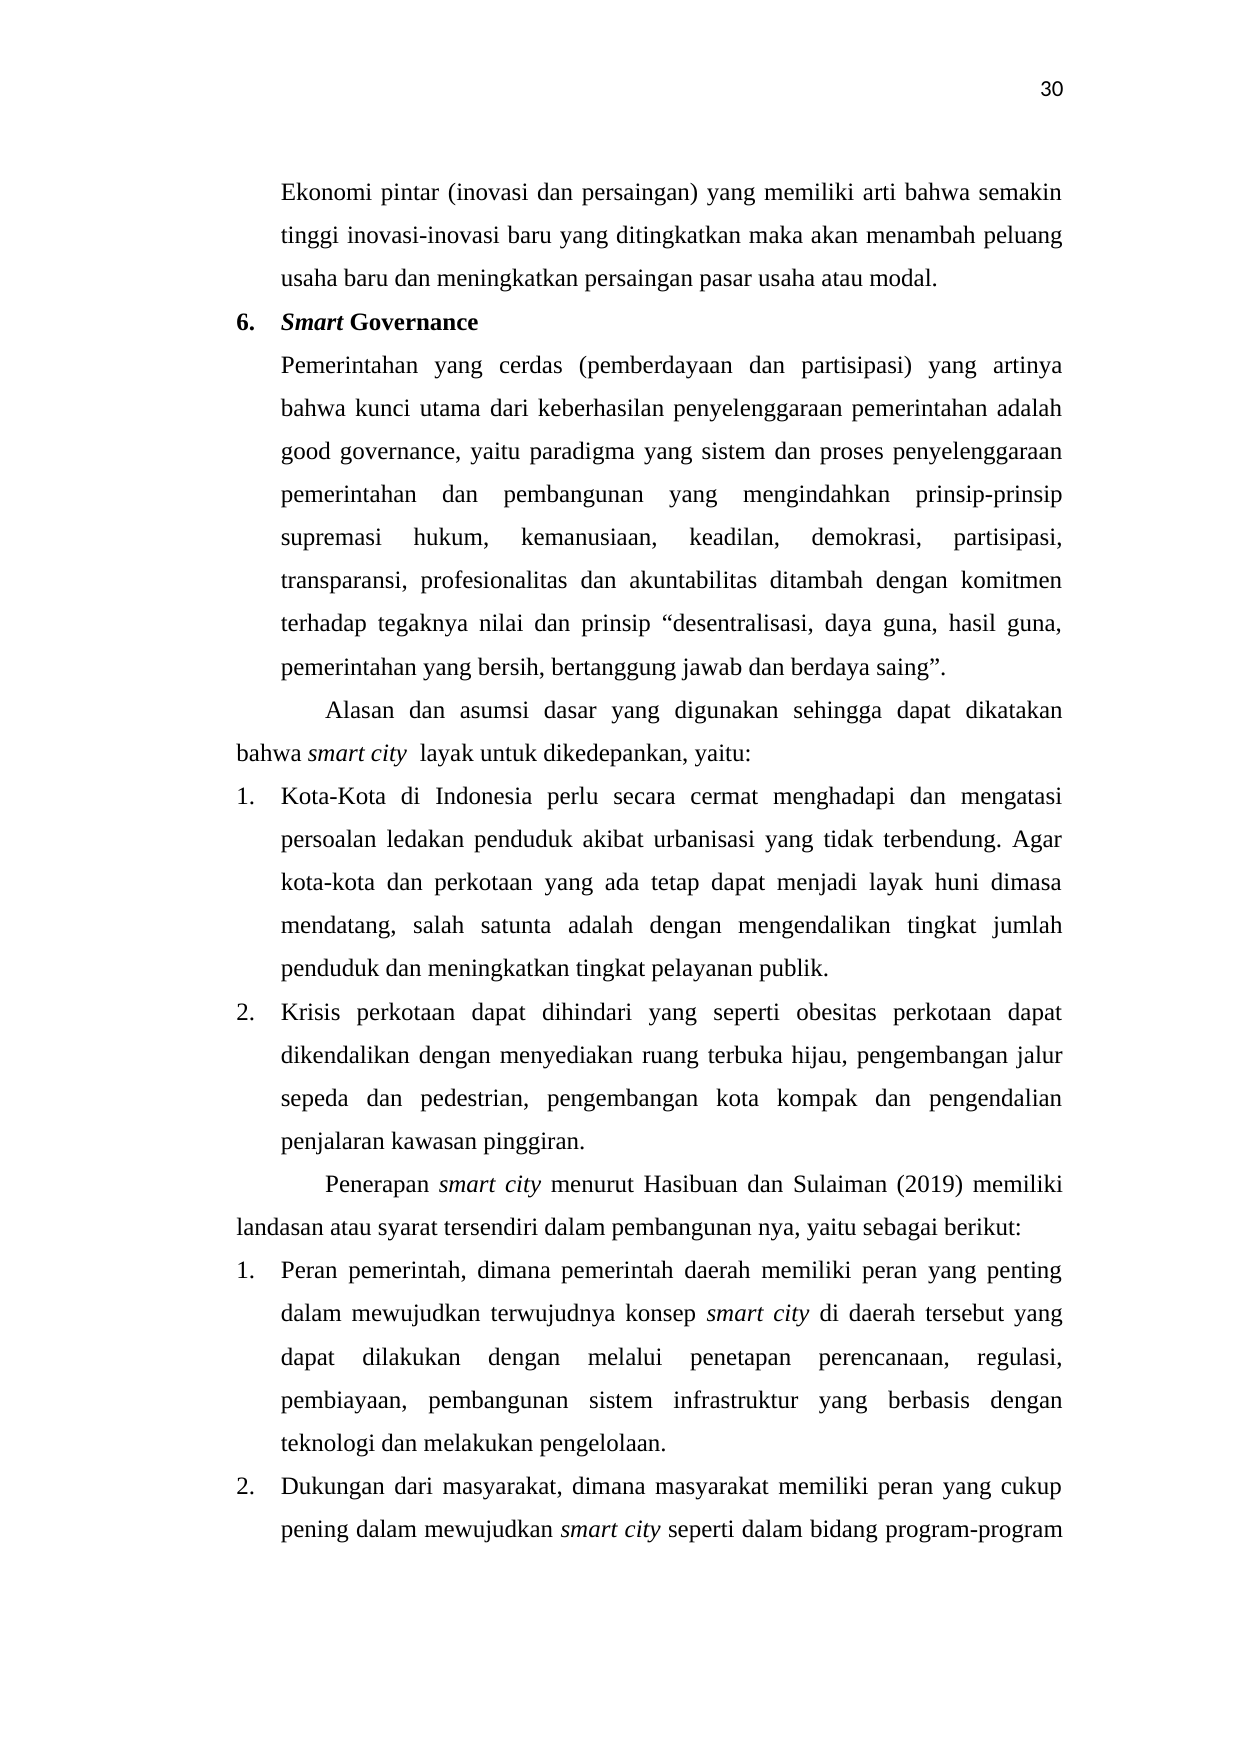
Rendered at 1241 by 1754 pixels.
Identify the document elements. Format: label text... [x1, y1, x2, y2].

list Peran pemerintah, dimana pemerintah daerah memiliki peran yang penting dalam mewujudkan terwujudnya konsep smart city di daerah tersebut yang dapat dilakukan dengan melalui penetapan perencanaan, regulasi, pembiayaan, pembangunan sistem infrastruktur yang berbasis dengan teknologi dan melakukan pengelolaan. [236, 1255, 1063, 1457]
text Alasan dan asumsi dasar yang digunakan sehingga dapat dikatakan bahwa smart city layak untuk dikedepankan, yaitu: [236, 695, 1063, 767]
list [236, 1471, 1063, 1543]
text Ekonomi pintar (inovasi dan persaingan) yang memiliki arti bahwa semakin tinggi inovasi-inovasi baru yang ditingkatkan maka akan menambah peluang usaha baru dan meningkatkan persaingan pasar usaha atau modal. [281, 177, 1063, 292]
text Pemerintahan yang cerdas (pemberdayaan dan partisipasi) yang artinya bahwa kunci utama dari keberhasilan penyelenggaraan pemerintahan adalah good governance, yaitu paradigma yang sistem dan proses penyelenggaraan pemerintahan dan pembangunan yang mengindahkan prinsip-prinsip supremasi hukum, kemanusiaan, keadilan, demokrasi, partisipasi, transparansi, profesionalitas dan akuntabilitas ditambah dengan komitmen terhadap tegaknya nilai dan prinsip “desentralisasi, daya guna, hasil guna, pemerintahan yang bersih, bertanggung jawab dan berdaya saing”. [281, 350, 1063, 680]
list Smart Governance [236, 307, 1063, 335]
list Krisis perkotaan dapat dihindari yang seperti obesitas perkotaan dapat dikendalikan dengan menyediakan ruang terbuka hijau, pengembangan jalur sepeda dan pedestrian, pengembangan kota kompak dan pengendalian penjalaran kawasan pinggiran. [236, 997, 1063, 1155]
list Kota-Kota di Indonesia perlu secara cermat menghadapi dan mengatasi persoalan ledakan penduduk akibat urbanisasi yang tidak terbendung. Agar kota-kota dan perkotaan yang ada tetap dapat menjadi layak huni dimasa mendatang, salah satunta adalah dengan mengendalikan tingkat jumlah penduduk dan meningkatkan tingkat pelayanan publik. [236, 781, 1063, 982]
list Penerapan smart city menurut Hasibuan dan Sulaiman (2019) memiliki landasan atau syarat tersendiri dalam pembangunan nya, yaitu sebagai berikut: [236, 1169, 1063, 1241]
